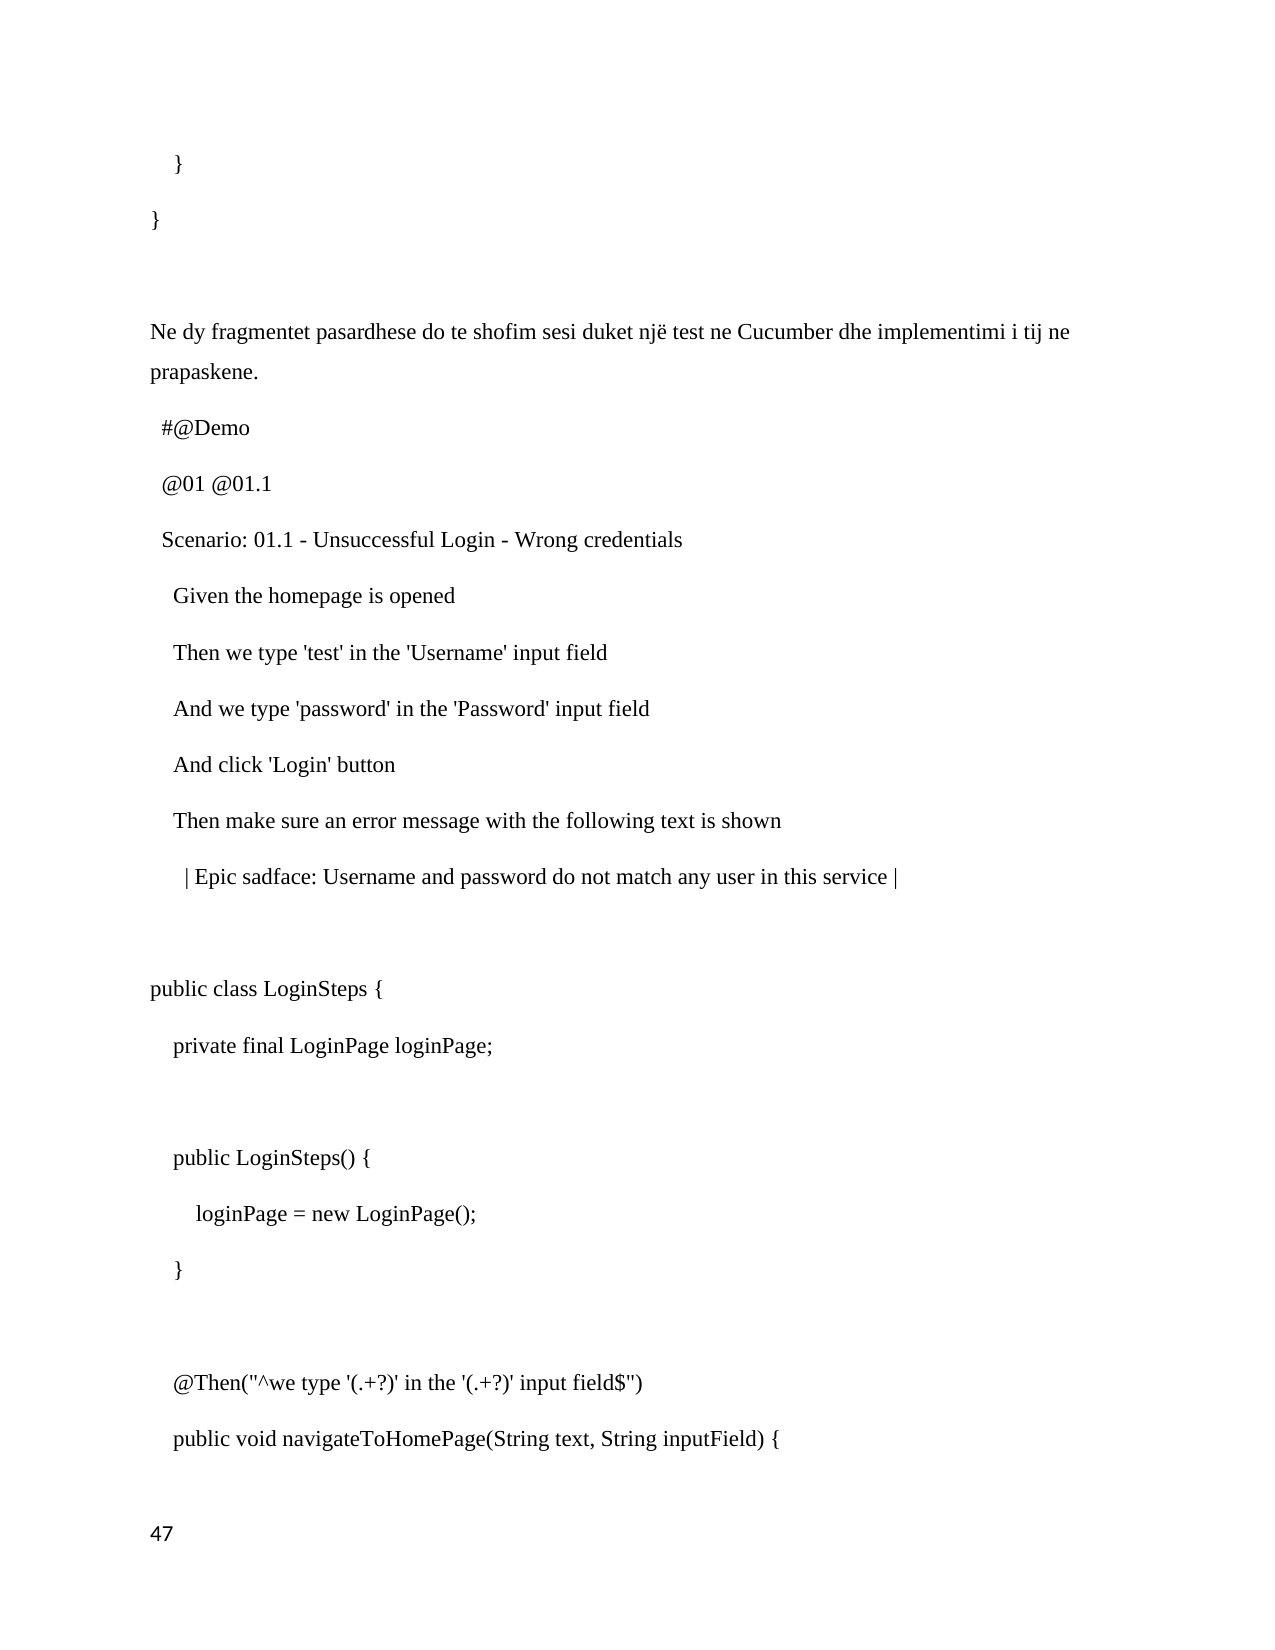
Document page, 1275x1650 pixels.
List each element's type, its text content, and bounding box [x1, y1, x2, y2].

text Scenario: 01.1 - Unsuccessful Login - Wrong credentials [150, 526, 1125, 553]
text loginPage = new LoginPage(); [150, 1200, 1125, 1226]
text @01 @01.1 [150, 470, 1125, 497]
text Then make sure an error message with the following text is shown [150, 807, 1125, 833]
text public class LoginSteps { [150, 976, 1125, 1002]
text And click 'Login' button [150, 751, 1125, 777]
text } [150, 150, 1125, 176]
text | Epic sadface: Username and password do not match any user in this service | [150, 863, 1125, 889]
text public LoginSteps() { [150, 1144, 1125, 1170]
text And we type 'password' in the 'Password' input field [150, 695, 1125, 721]
text #@Demo [150, 414, 1125, 440]
text Then we type 'test' in the 'Username' input field [150, 639, 1125, 665]
text @Then("^we type '(.+?)' in the '(.+?)' input field$") [150, 1368, 1125, 1395]
text private final LoginPage loginPage; [150, 1032, 1125, 1058]
text Ne dy fragmentet pasardhese do te shofim sesi duket një test ne Cucumber dhe implementimi i tij ne prapaskene. [150, 318, 1125, 384]
text Given the homepage is opened [150, 582, 1125, 609]
text } [150, 206, 1125, 232]
text } [150, 1256, 1125, 1283]
text public void navigateToHomePage(String text, String inputField) { [150, 1425, 1125, 1451]
